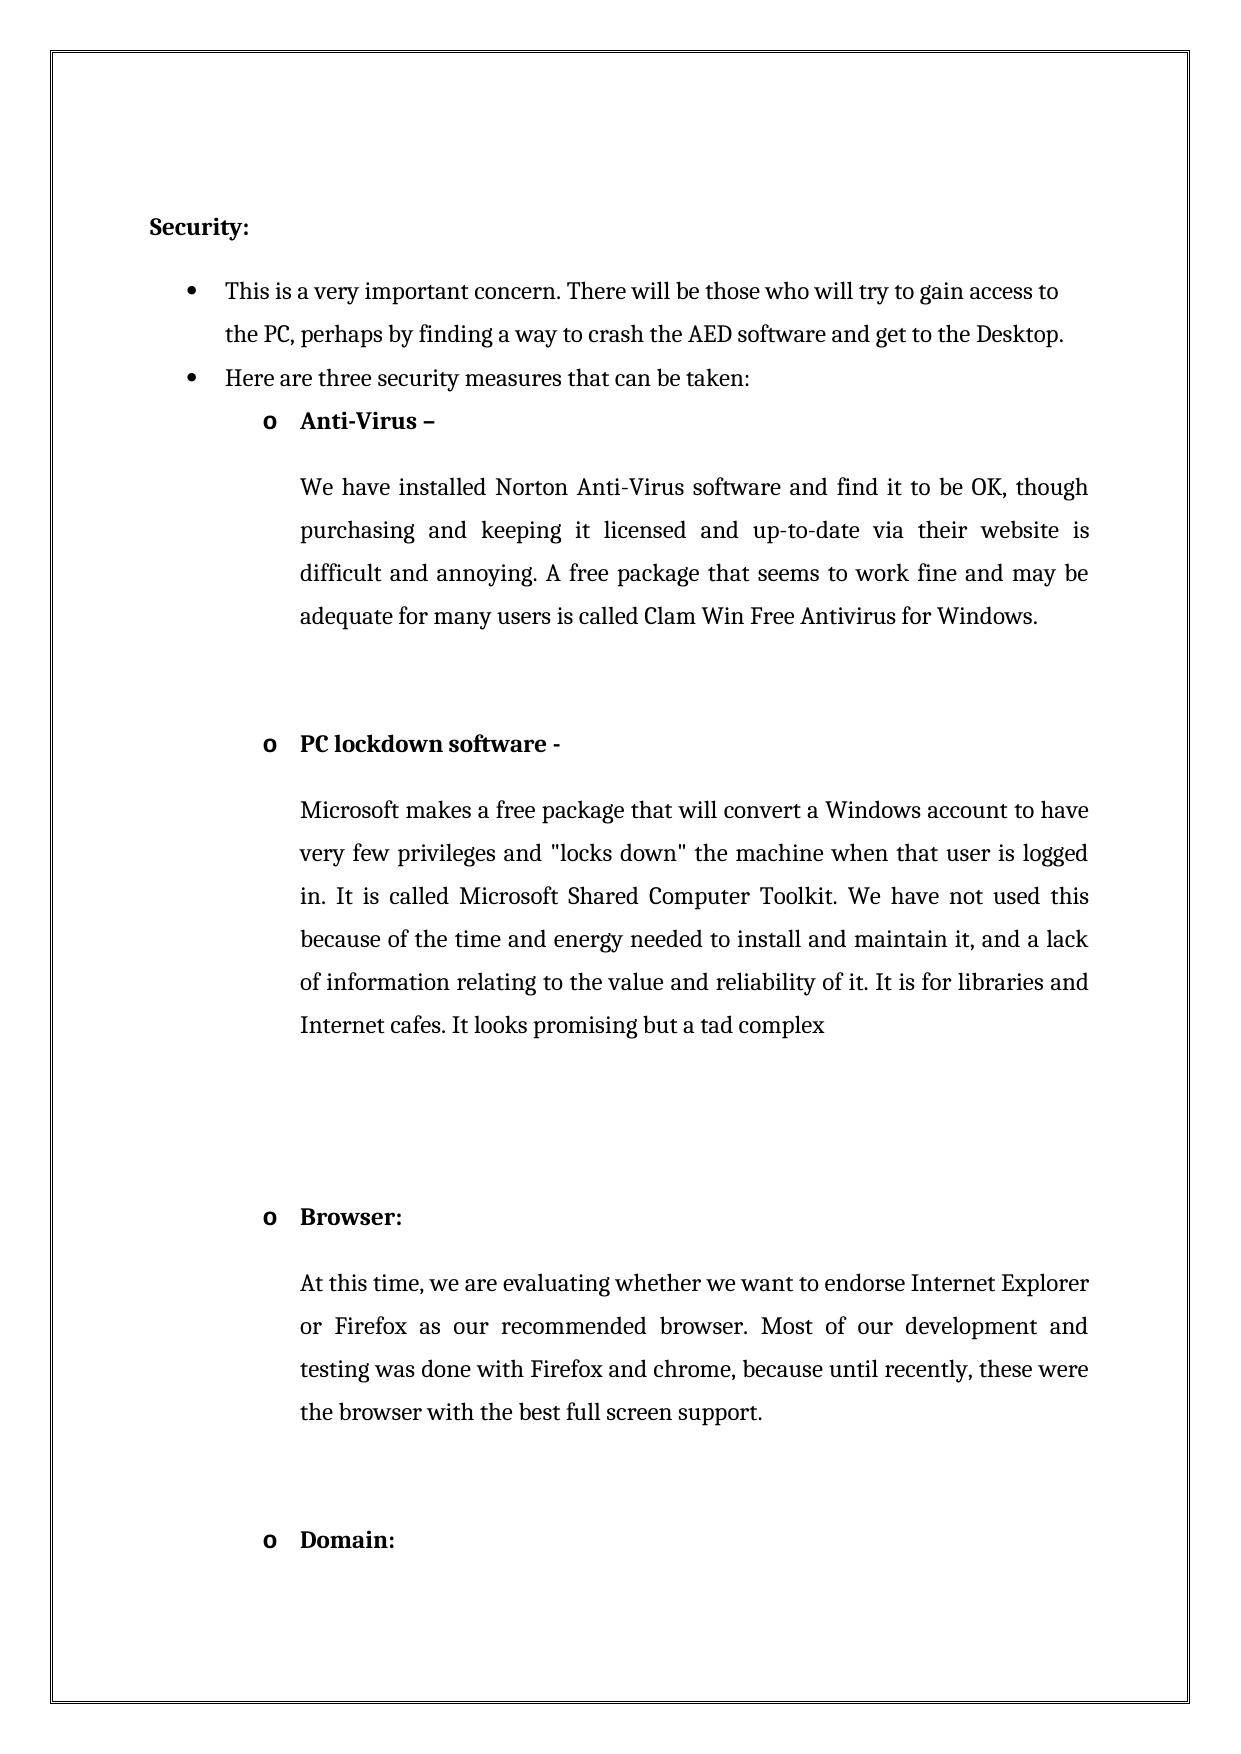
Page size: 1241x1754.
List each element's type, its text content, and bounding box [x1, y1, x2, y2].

list Anti-Virus – [262, 407, 1090, 437]
list Browser: [262, 1203, 1090, 1233]
text We have installed Norton Anti-Virus software and find it to be OK, though purchasing and keeping it licensed and up-to-date via their website is difficult and annoying. A free package that seems to work fine and may be adequate for many users is called Clam Win Free Antivirus for Windows. [300, 472, 1090, 631]
text Microsoft makes a free package that will convert a Windows account to have very few privileges and "locks down" the machine when that user is logged in. It is called Microsoft Shared Computer Toolkit. We have not used this because of the time and energy needed to install and maintain it, and a lack of information relating to the value and reliability of it. It is for libraries and Internet cafes. It looks promising but a tad complex [300, 796, 1090, 1040]
list Domain: [262, 1526, 1090, 1556]
list PC lockdown software - [262, 730, 1090, 760]
list Here are three security measures that can be taken: [187, 363, 1090, 392]
text Security: [150, 213, 1090, 242]
list This is a very important concern. There will be those who will try to gain access to the PC, perhaps by finding a way to crash the AED software and get to the Desktop. [187, 277, 1090, 349]
text At this time, we are evaluating whether we want to endorse Internet Explorer or Firefox as our recommended browser. Most of our development and testing was done with Firefox and chrome, because until recently, these were the browser with the best full screen support. [300, 1269, 1090, 1427]
